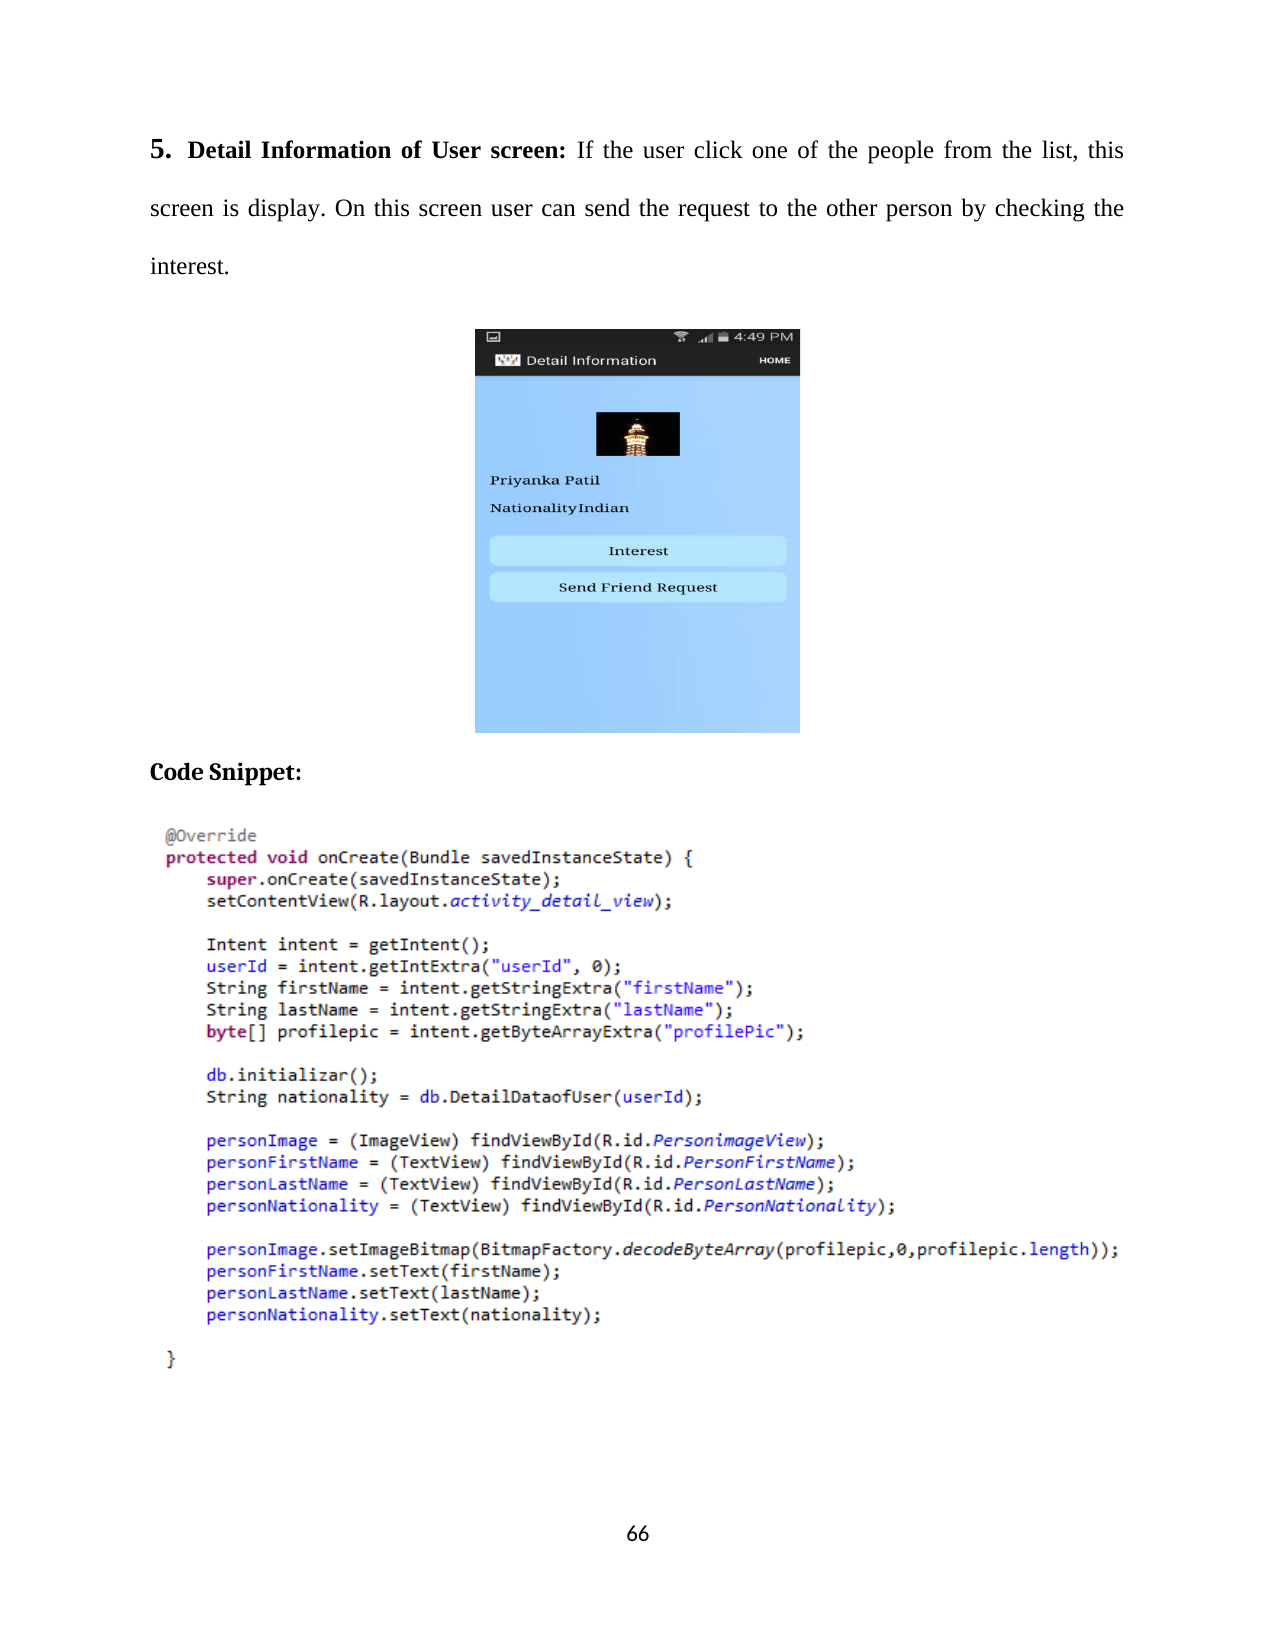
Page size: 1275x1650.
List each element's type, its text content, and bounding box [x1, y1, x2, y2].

list Detail Information of User screen: If the user click one of the people from the list, this screen is display. On this screen user can send the request to the other person by checking the interest. [150, 131, 1125, 280]
picture [475, 329, 800, 733]
picture [150, 815, 1125, 1383]
text Code Snippet: [150, 757, 1125, 786]
